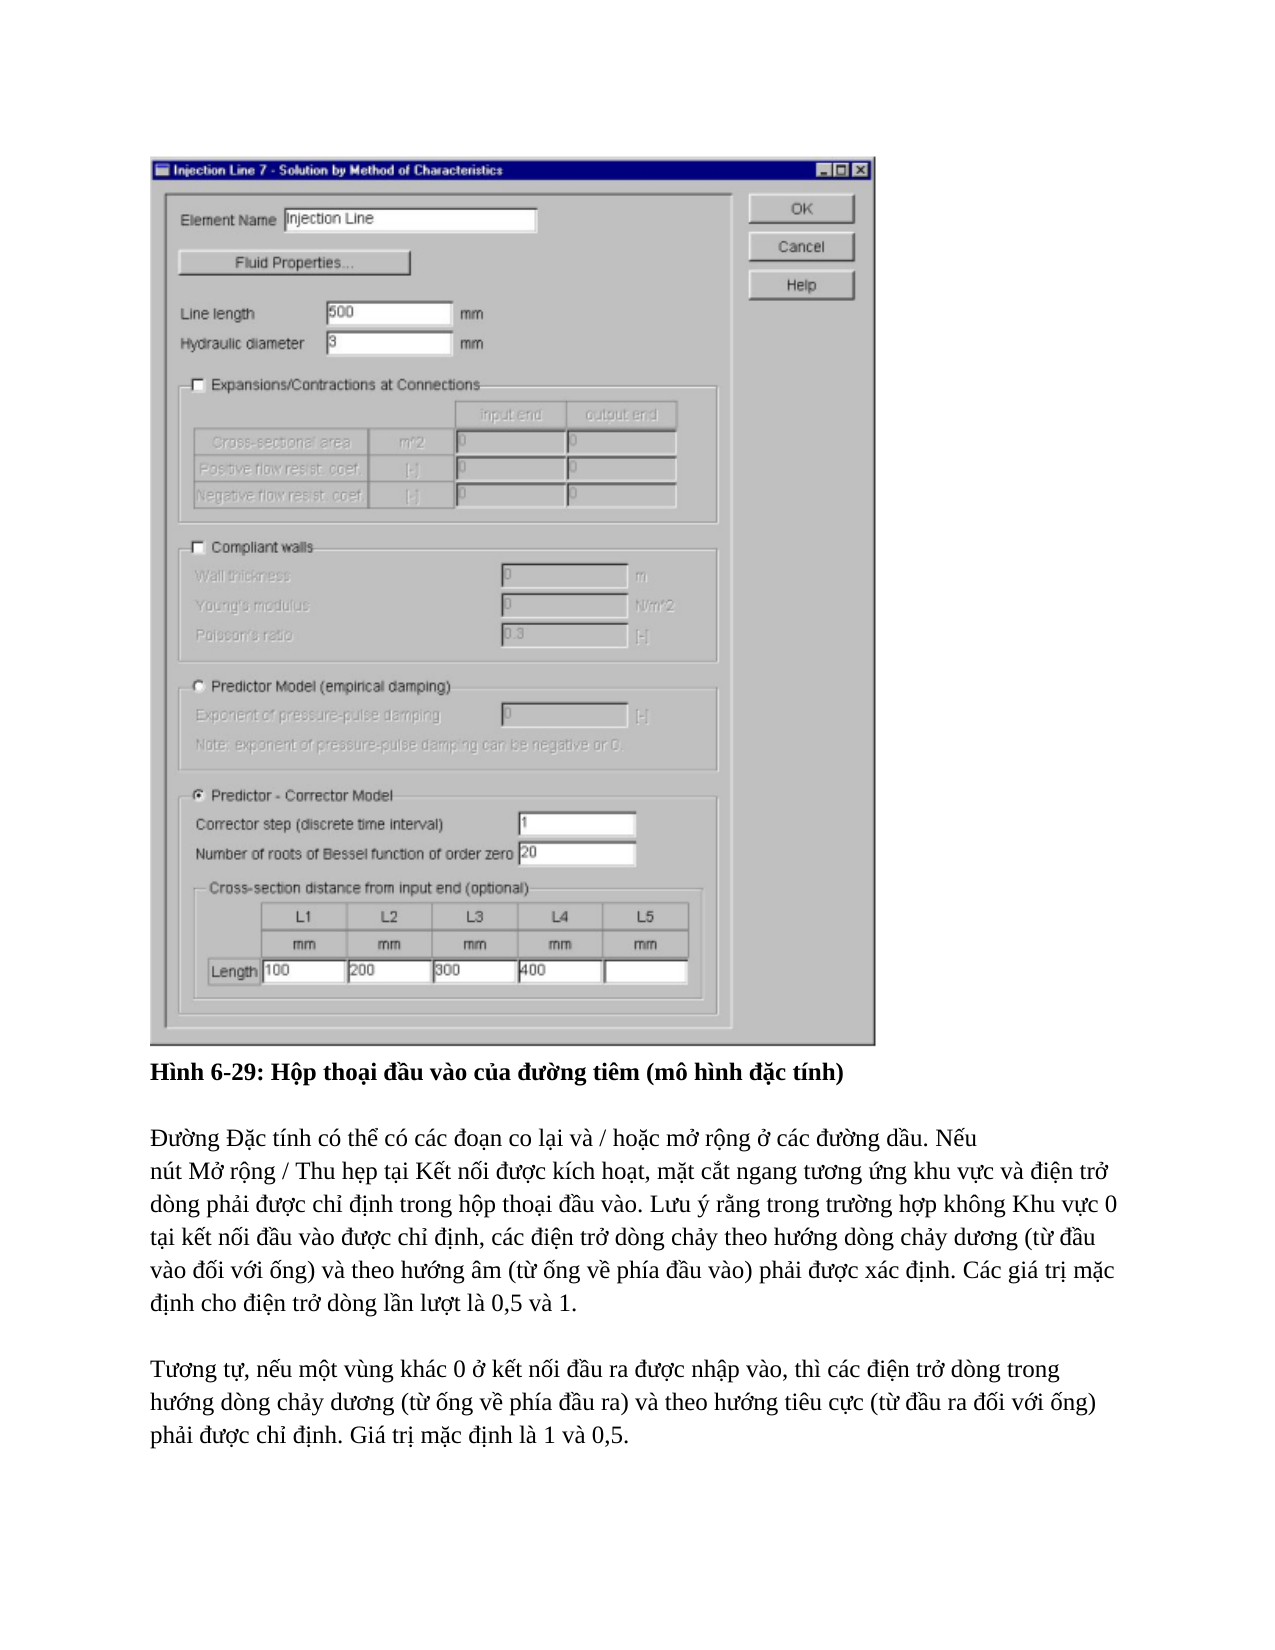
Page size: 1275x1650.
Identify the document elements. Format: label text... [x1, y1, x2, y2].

text Đường Đặc tính có thể có các đoạn co lại và / hoặc mở rộng ở các đường dầu. Nếu [150, 1123, 1125, 1152]
text nút Mở rộng / Thu hẹp tại Kết nối được kích hoạt, mặt cắt ngang tương ứng khu vực và điện trở dòng phải được chỉ định trong hộp thoại đầu vào. Lưu ý rằng trong trường hợp không Khu vực 0 tại kết nối đầu vào được chỉ định, các điện trở dòng chảy theo hướng dòng chảy dương (từ đầu vào đối với ống) và theo hướng âm (từ ống về phía đầu vào) phải được xác định. Các giá trị mặc định cho điện trở dòng lần lượt là 0,5 và 1. [150, 1156, 1125, 1317]
text Hình 6-29: Hộp thoại đầu vào của đường tiêm (mô hình đặc tính) [150, 1057, 1125, 1086]
text hướng dòng chảy dương (từ ống về phía đầu ra) và theo hướng tiêu cực (từ đầu ra đối với ống) phải được chỉ định. Giá trị mặc định là 1 và 0,5. [150, 1387, 1125, 1449]
text Tương tự, nếu một vùng khác 0 ở kết nối đầu ra được nhập vào, thì các điện trở dòng trong [150, 1354, 1125, 1383]
picture [150, 150, 882, 1054]
